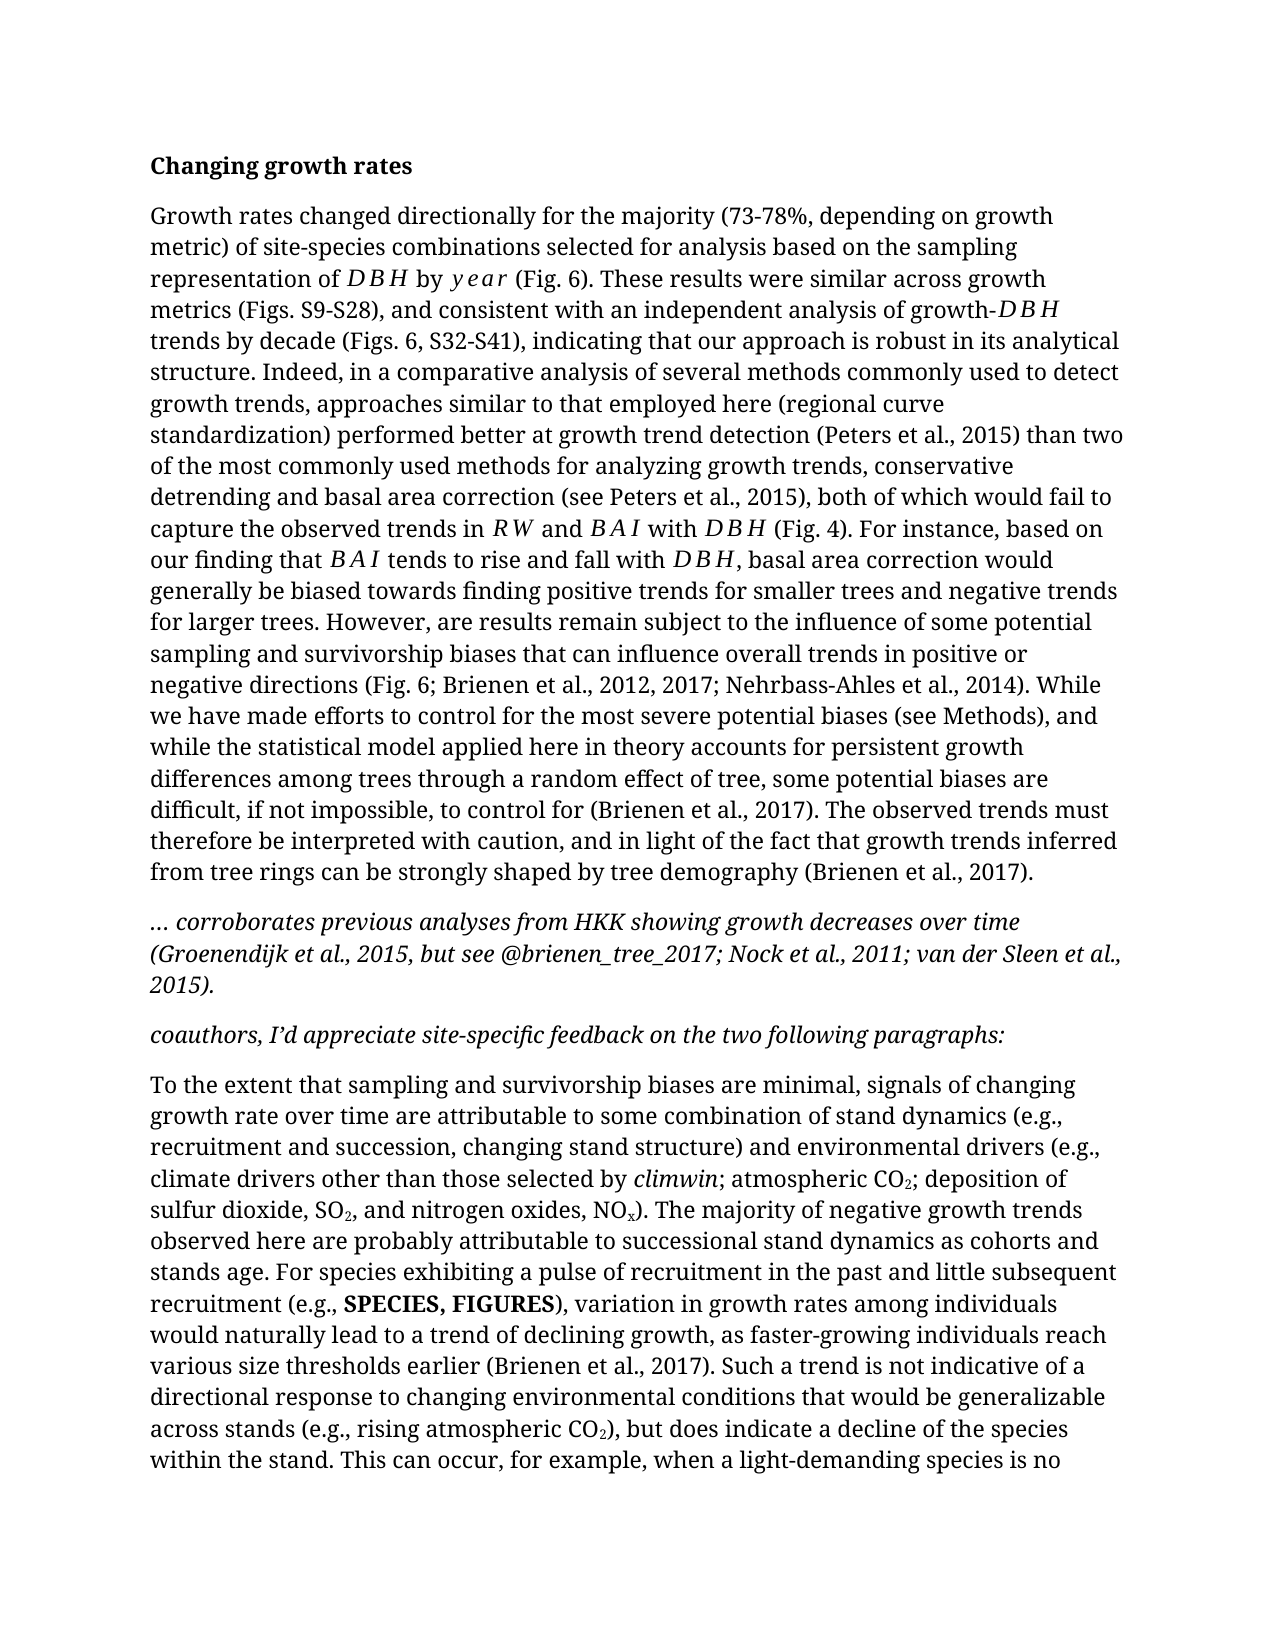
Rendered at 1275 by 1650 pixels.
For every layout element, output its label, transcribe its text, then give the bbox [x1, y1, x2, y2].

text … corroborates previous analyses from HKK showing growth decreases over time (Groenendijk et al., 2015, but see @brienen_tree_2017; Nock et al., 2011; van der Sleen et al., 2015). [150, 906, 1125, 1000]
text coauthors, I’d appreciate site-specific feedback on the two following paragraphs: [150, 1019, 1125, 1050]
text Growth rates changed directionally for the majority (73-78%, depending on growth metric) of site-species combinations selected for analysis based on the sampling representation of by (Fig. 6). These results were similar across growth metrics (Figs. S9-S28), and consistent with an independent analysis of growth- trends by decade (Figs. 6, S32-S41), indicating that our approach is robust in its analytical structure. Indeed, in a comparative analysis of several methods commonly used to detect growth trends, approaches similar to that employed here (regional curve standardization) performed better at growth trend detection (Peters et al., 2015) than two of the most commonly used methods for analyzing growth trends, conservative detrending and basal area correction (see Peters et al., 2015), both of which would fail to capture the observed trends in and with (Fig. 4). For instance, based on our finding that tends to rise and fall with , basal area correction would generally be biased towards finding positive trends for smaller trees and negative trends for larger trees. However, are results remain subject to the influence of some potential sampling and survivorship biases that can influence overall trends in positive or negative directions (Fig. 6; Brienen et al., 2012, 2017; Nehrbass-Ahles et al., 2014). While we have made efforts to control for the most severe potential biases (see Methods), and while the statistical model applied here in theory accounts for persistent growth differences among trees through a random effect of tree, some potential biases are difficult, if not impossible, to control for (Brienen et al., 2017). The observed trends must therefore be interpreted with caution, and in light of the fact that growth trends inferred from tree rings can be strongly shaped by tree demography (Brienen et al., 2017). [150, 200, 1125, 887]
subtitle Changing growth rates [150, 150, 1125, 181]
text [150, 1069, 1125, 1475]
